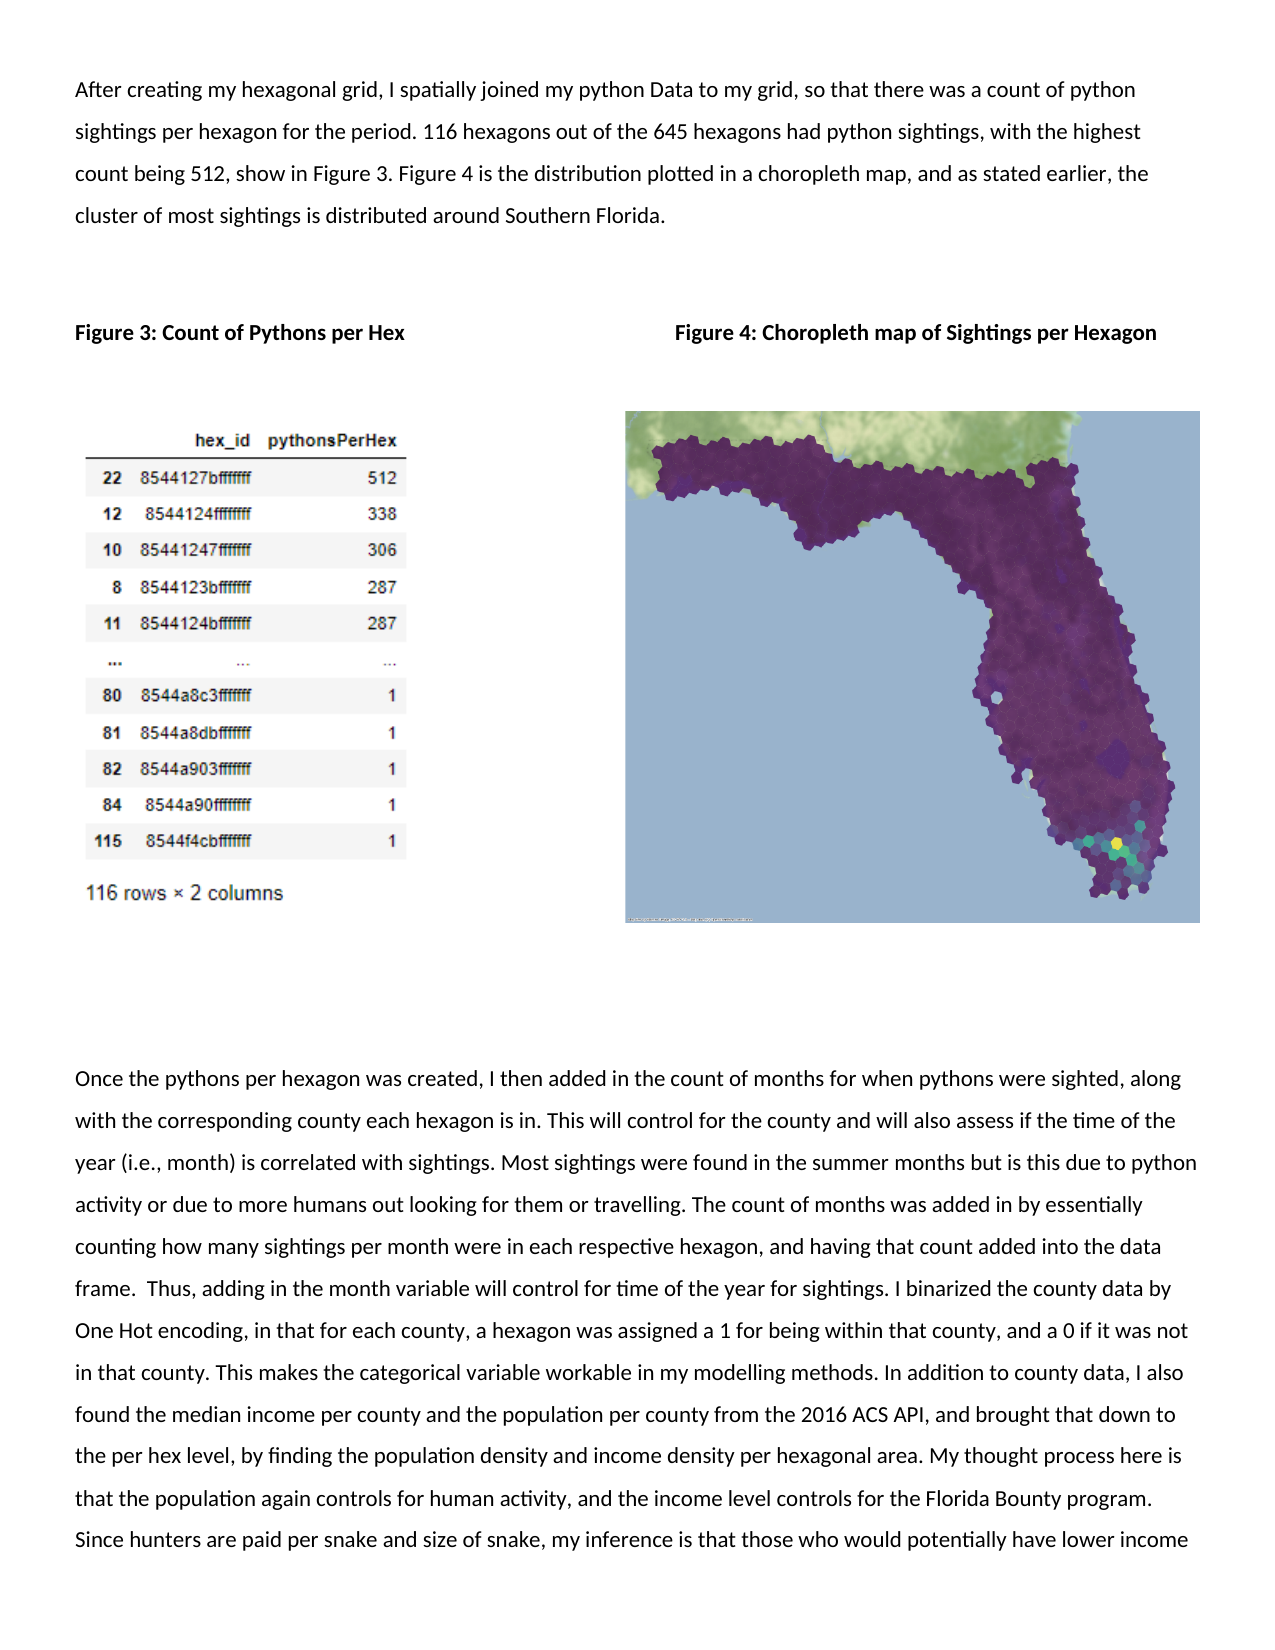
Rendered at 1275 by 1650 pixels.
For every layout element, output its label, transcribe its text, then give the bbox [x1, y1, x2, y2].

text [75, 1064, 1200, 1554]
text After creating my hexagonal grid, I spatially joined my python Data to my grid, so that there was a count of python sightings per hexagon for the period. 116 hexagons out of the 645 hexagons had python sightings, with the highest count being 512, show in Figure 3. Figure 4 is the distribution plotted in a choropleth map, and as stated earlier, the cluster of most sightings is distributed around Southern Florida. [75, 75, 1200, 229]
picture [75, 420, 430, 916]
picture [625, 411, 1200, 923]
text Figure 3: Count of Pythons per Hex Figure 4: Choropleth map of Sightings per Hexagon [75, 318, 1200, 346]
